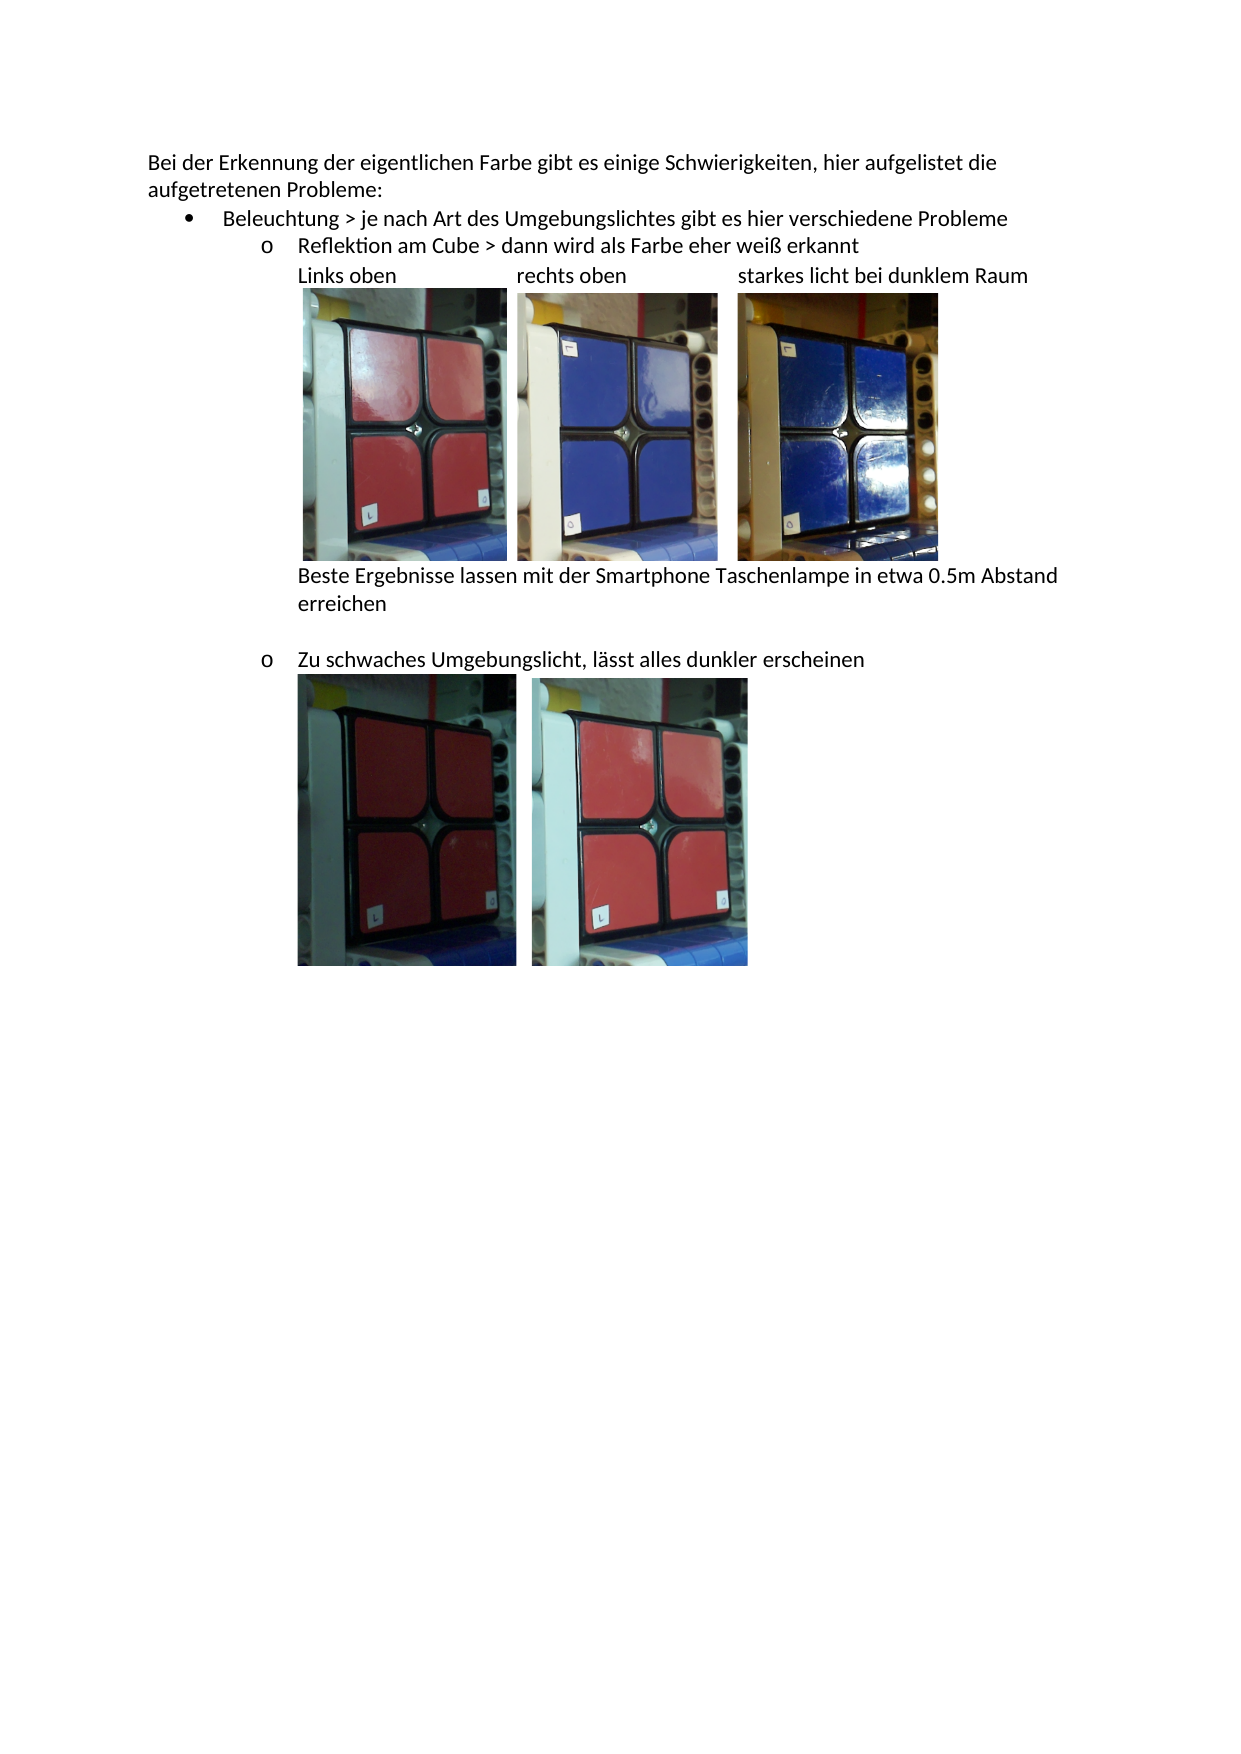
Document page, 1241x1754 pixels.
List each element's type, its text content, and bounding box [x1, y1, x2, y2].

picture [302, 288, 507, 561]
picture [297, 674, 517, 966]
list Beleuchtung > je nach Art des Umgebungslichtes gibt es hier verschiedene Probleme [185, 204, 1093, 232]
list Links oben rechts oben starkes licht bei dunklem Raum [298, 261, 1093, 289]
picture [737, 293, 939, 561]
picture [517, 293, 718, 561]
list Beste Ergebnisse lassen mit der Smartphone Taschenlampe in etwa 0.5m Abstand erreichen [298, 561, 1093, 617]
list Zu schwaches Umgebungslicht, lässt alles dunkler erscheinen [260, 645, 1093, 674]
list Reflektion am Cube > dann wird als Farbe eher weiß erkannt [260, 232, 1093, 261]
text Bei der Erkennung der eigentlichen Farbe gibt es einige Schwierigkeiten, hier aufgelistet die aufgetretenen Probleme: [148, 148, 1093, 204]
picture [531, 678, 748, 966]
